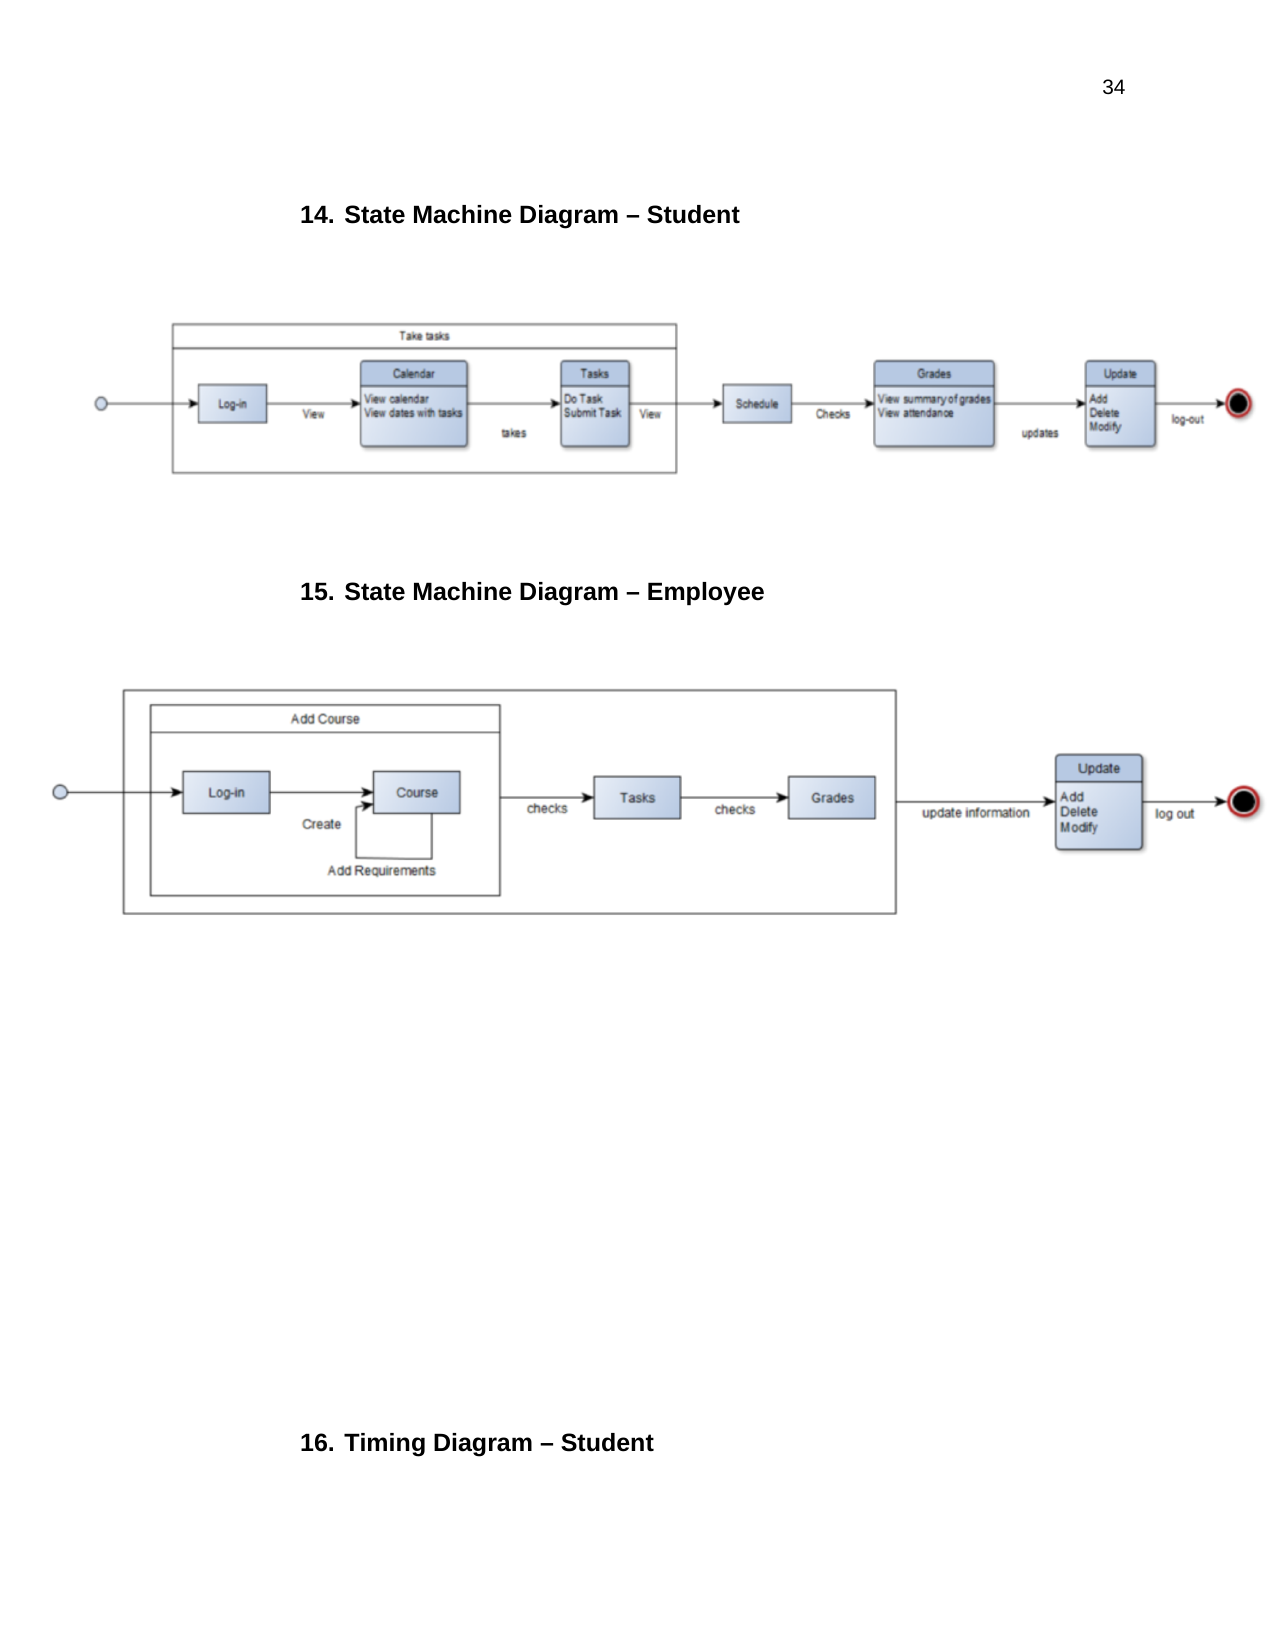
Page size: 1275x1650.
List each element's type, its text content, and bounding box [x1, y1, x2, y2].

picture [46, 631, 1274, 961]
picture [55, 258, 1274, 573]
subtitle Timing Diagram – Student [300, 1422, 1125, 1457]
subtitle State Machine Diagram – Employee [300, 573, 1125, 606]
subtitle State Machine Diagram – Student [300, 194, 1125, 229]
